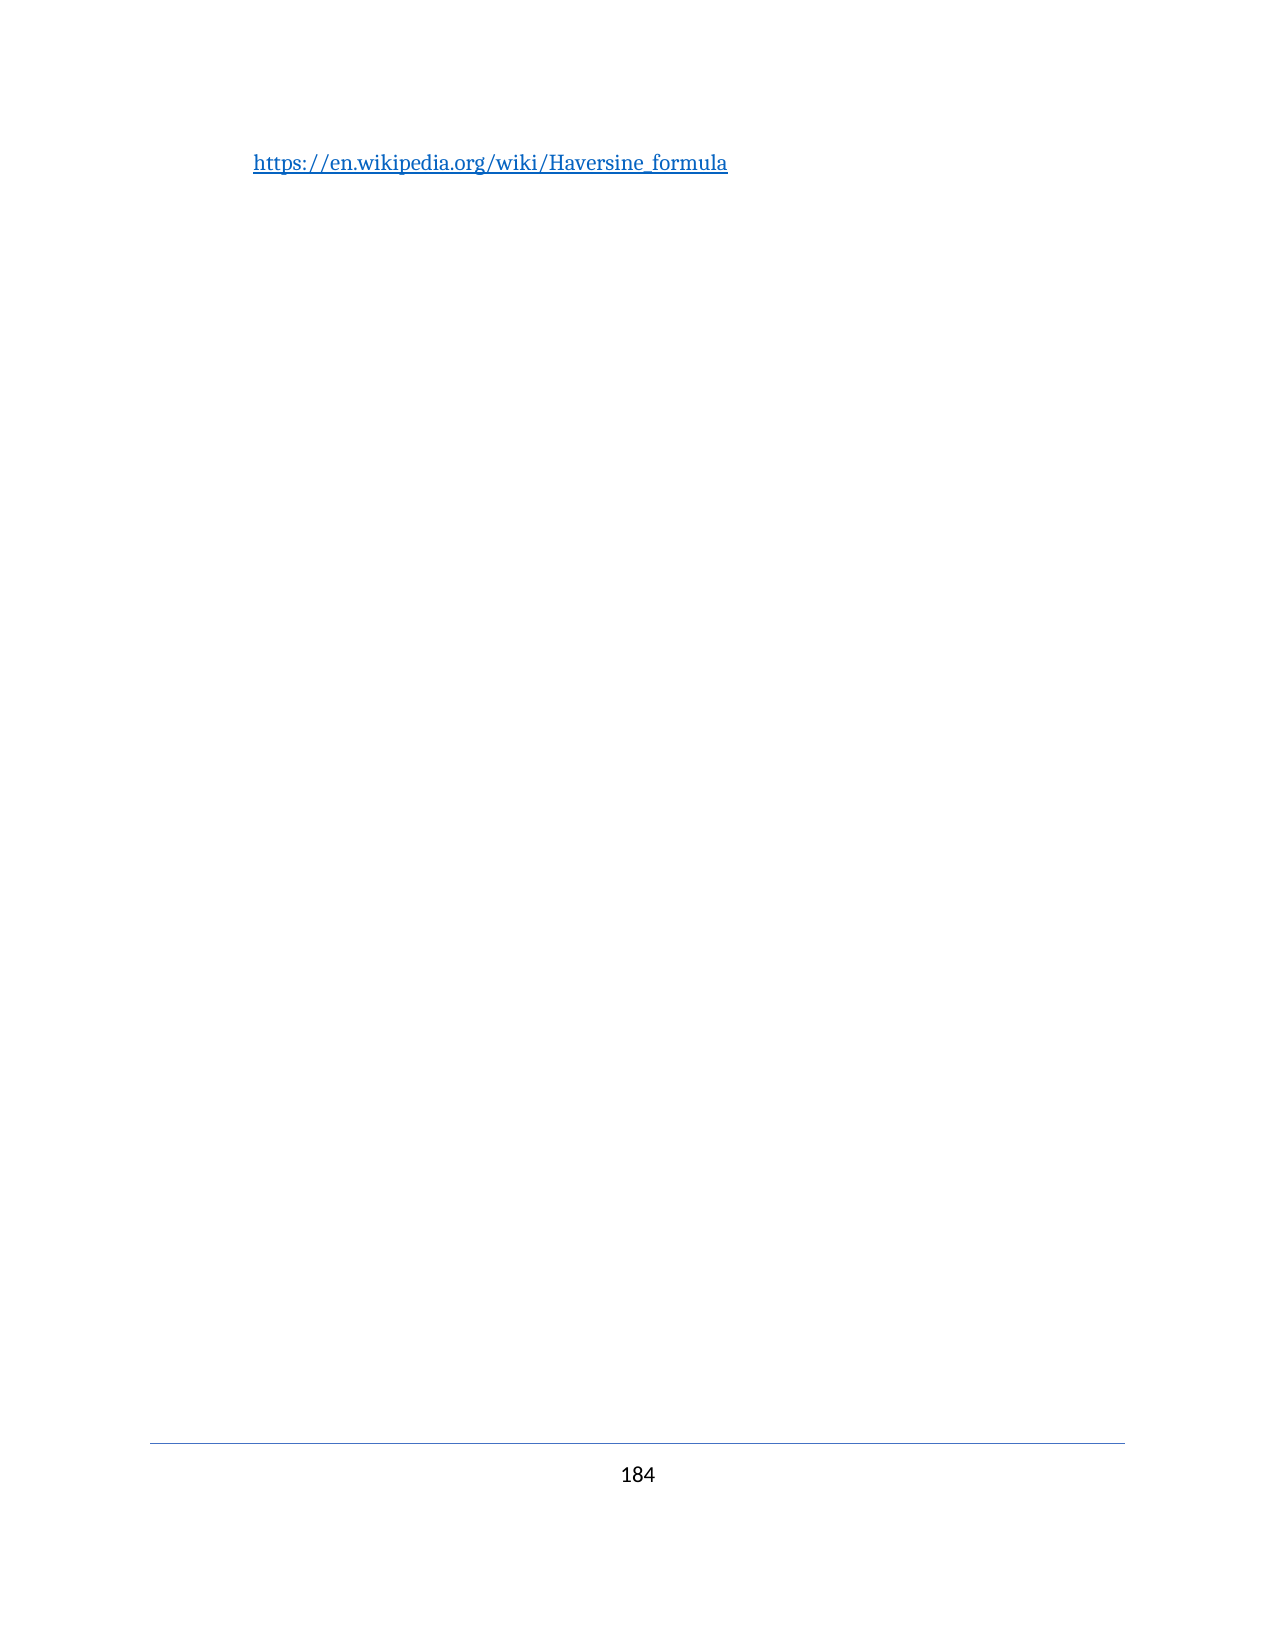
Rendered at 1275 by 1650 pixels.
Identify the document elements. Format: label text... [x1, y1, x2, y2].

list https://en.wikipedia.org/wiki/Haversine_formula [253, 150, 1125, 176]
